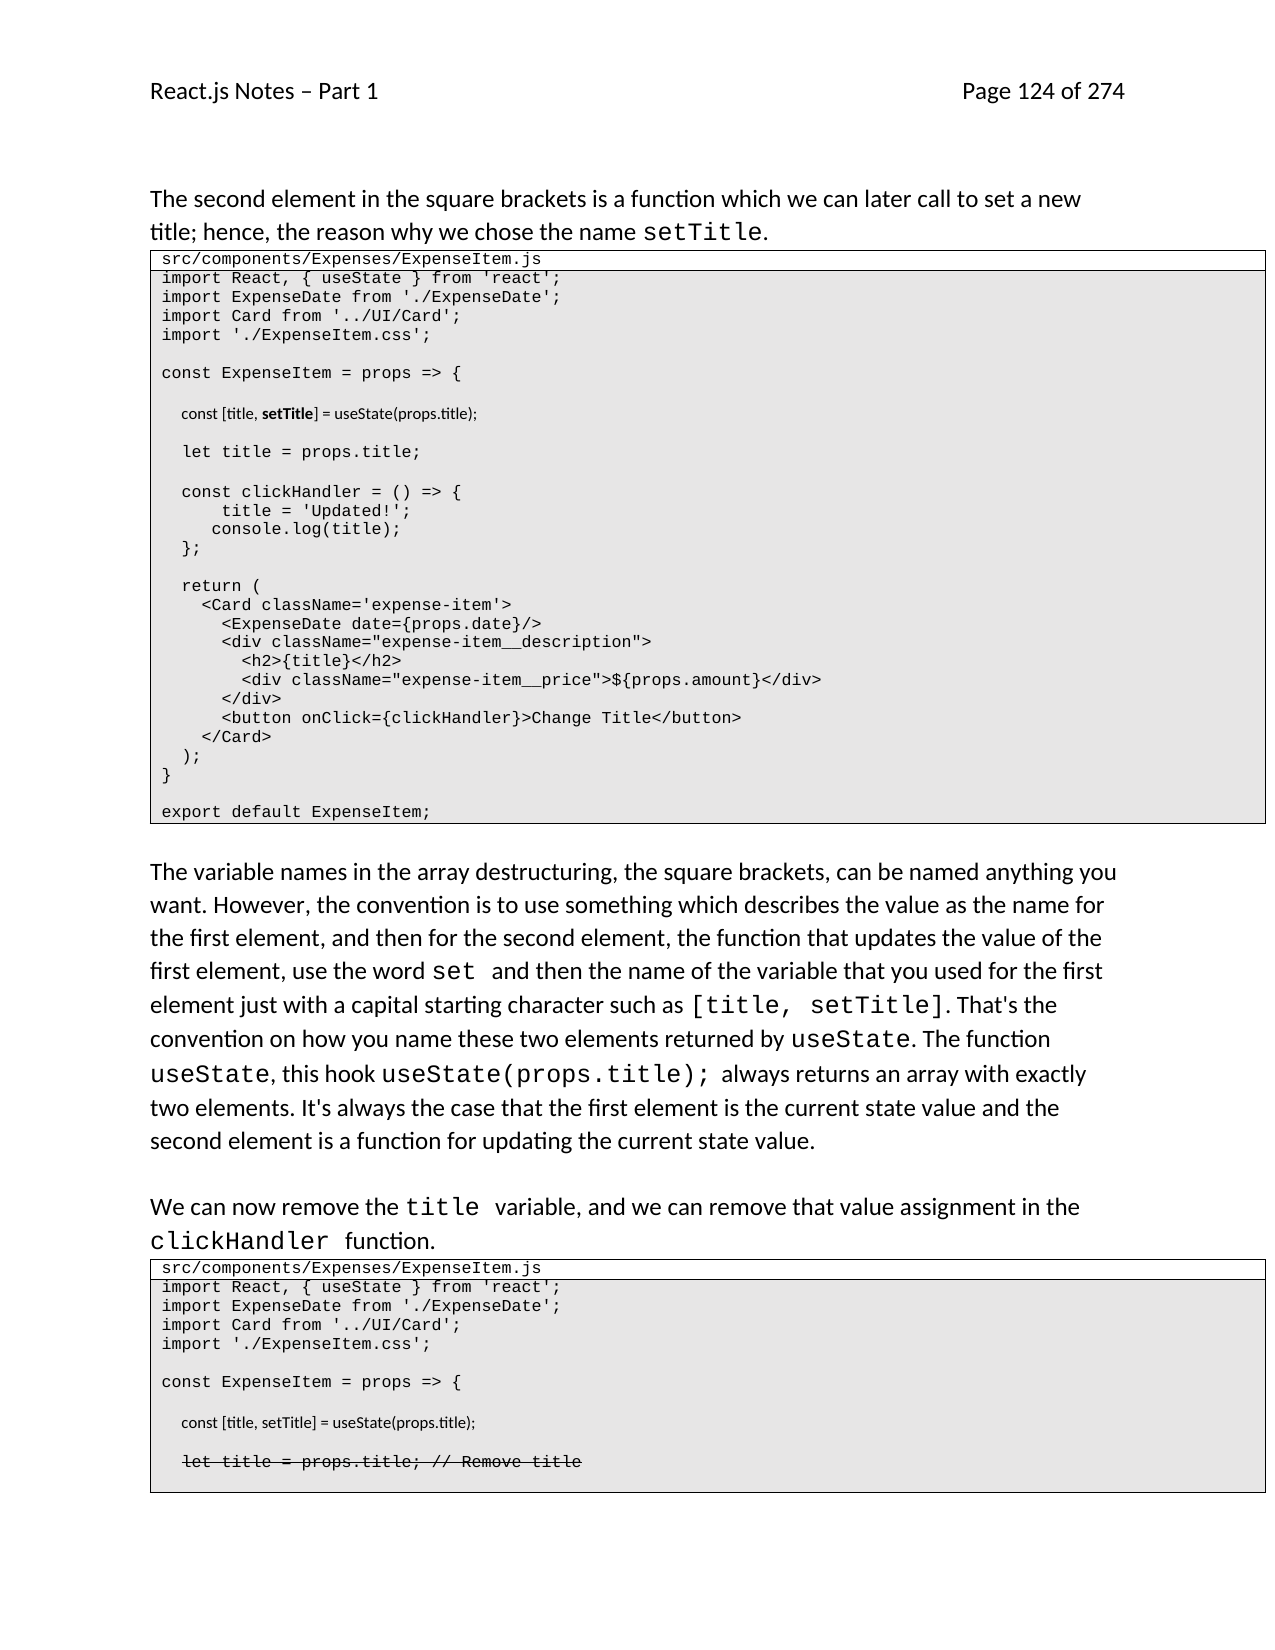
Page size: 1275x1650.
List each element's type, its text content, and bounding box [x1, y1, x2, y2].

table_header src/components/Expenses/ExpenseItem.js [151, 1260, 1265, 1278]
table_header src/components/Expenses/ExpenseItem.js [151, 251, 1265, 269]
text The second element in the square brackets is a function which we can later call to set a new title; hence, the reason why we chose the name setTitle. [150, 183, 1125, 248]
text We can now remove the title variable, and we can remove that value assignment in the clickHandler function. [150, 1191, 1125, 1257]
text The variable names in the array destructuring, the square brackets, can be named anything you want. However, the convention is to use something which describes the value as the name for the first element, and then for the second element, the function that updates the value of the first element, use the word set and then the name of the variable that you used for the first element just with a capital starting character such as [title, setTitle]. That's the convention on how you name these two elements returned by useState. The function useState, this hook useState(props.title); always returns an array with exactly two elements. It's always the case that the first element is the current state value and the second element is a function for updating the current state value. [150, 857, 1125, 1155]
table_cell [151, 1280, 1265, 1492]
